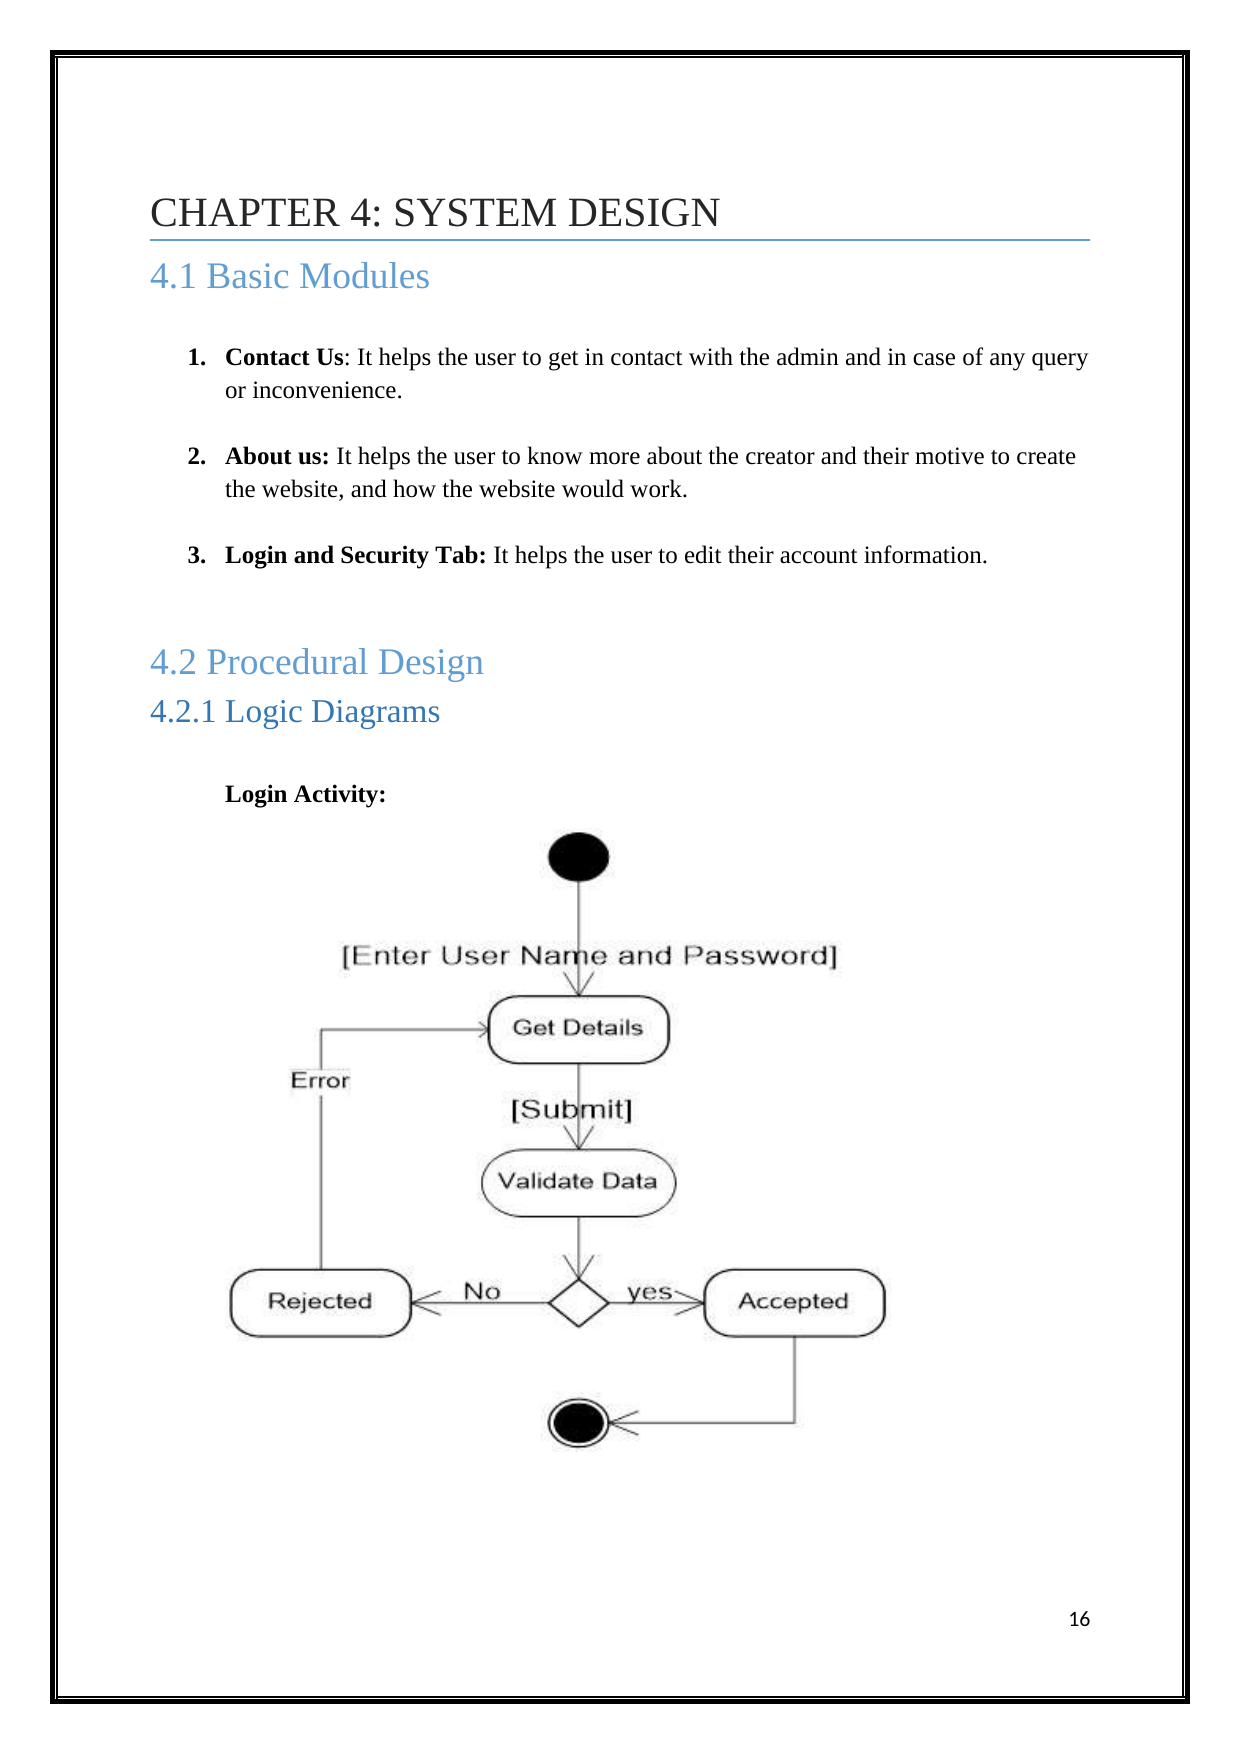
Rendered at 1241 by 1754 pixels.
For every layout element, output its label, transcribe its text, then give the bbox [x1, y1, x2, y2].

subtitle 4.1 Basic Modules [150, 253, 1090, 296]
subtitle CHAPTER 4: SYSTEM DESIGN [150, 187, 1090, 239]
subtitle 4.2.1 Logic Diagrams [150, 691, 1090, 729]
list Contact Us: It helps the user to get in contact with the admin and in case of any query or inconvenience. [187, 342, 1090, 404]
list Login and Security Tab: It helps the user to edit their account information. [187, 540, 1090, 569]
list About us: It helps the user to know more about the creator and their motive to create the website, and how the website would work. [187, 441, 1090, 503]
text Login Activity: [150, 779, 1090, 808]
subtitle 4.2 Procedural Design [150, 639, 1090, 682]
